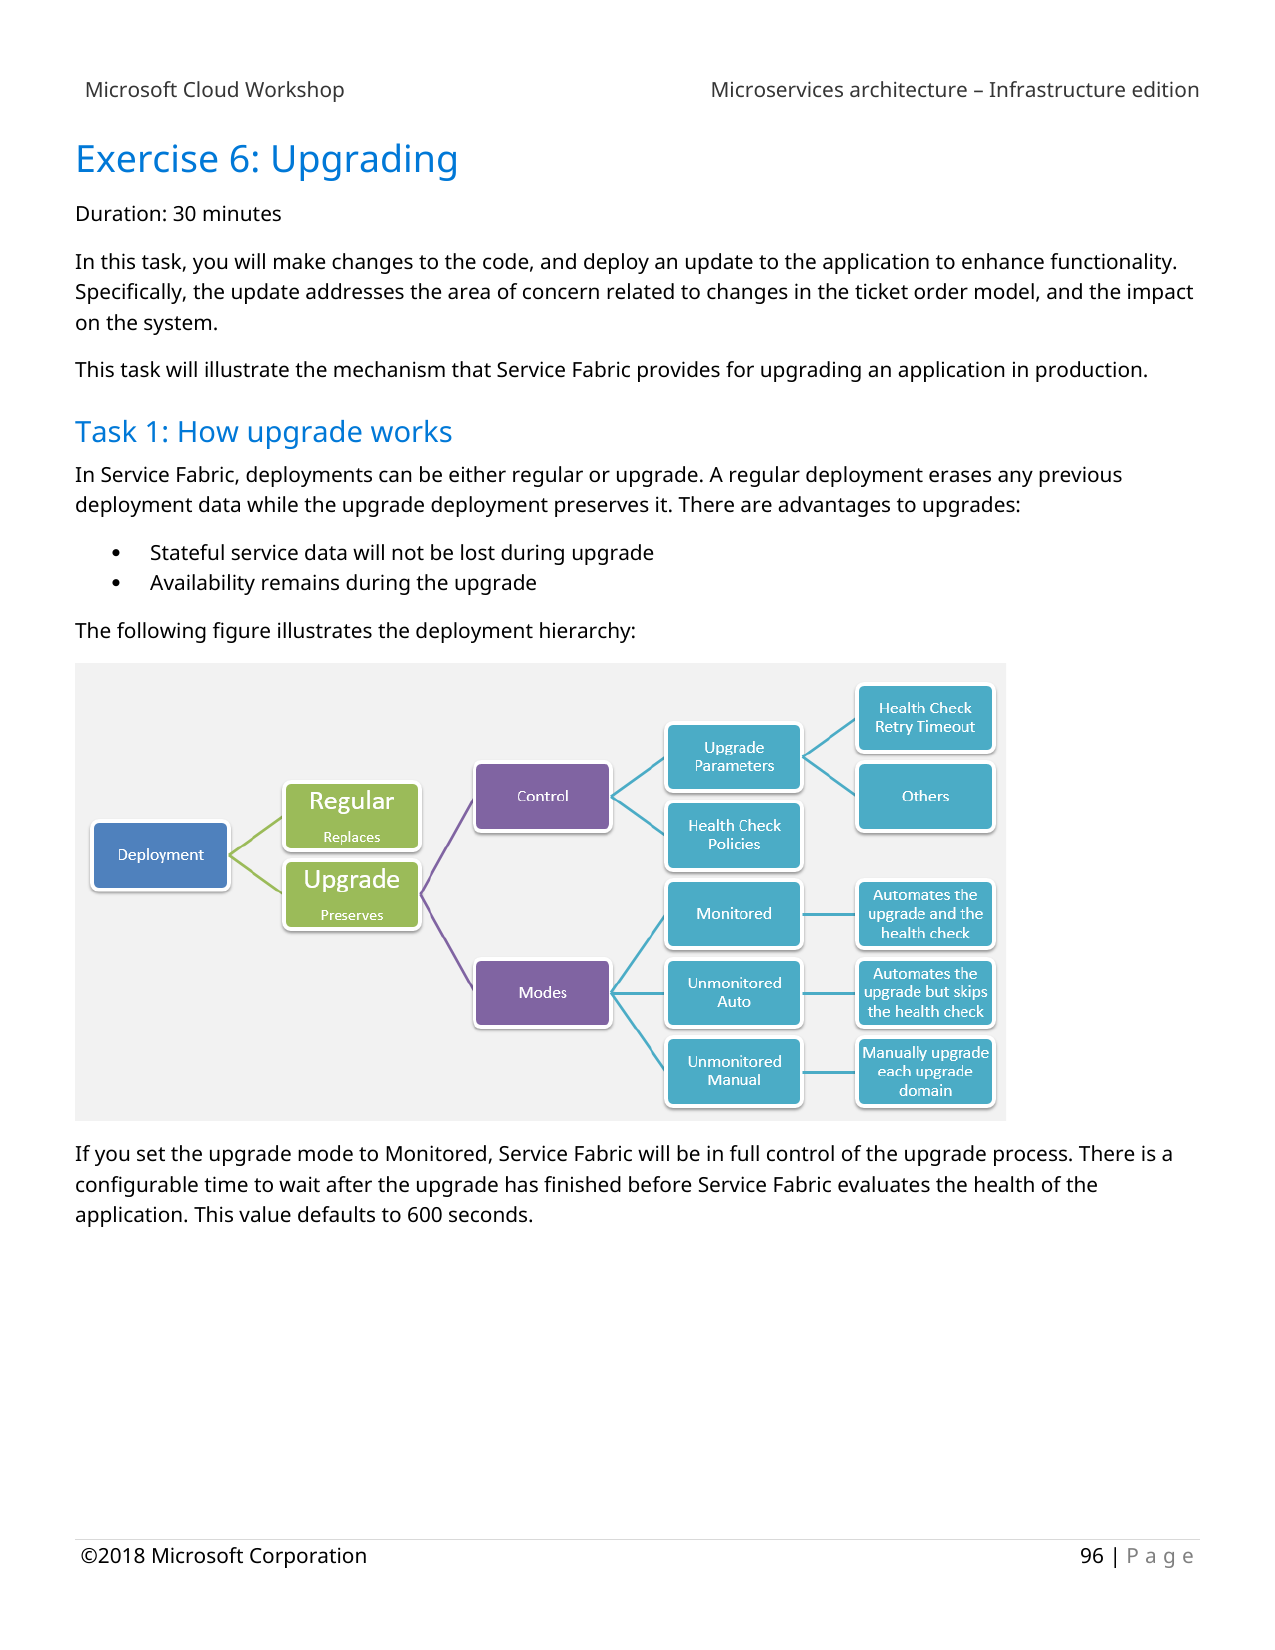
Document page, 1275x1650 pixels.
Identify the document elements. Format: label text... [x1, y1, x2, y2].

picture [75, 663, 1007, 1121]
list Stateful service data will not be lost during upgrade [112, 538, 1200, 566]
text In Service Fabric, deployments can be either regular or upgrade. A regular deployment erases any previous deployment data while the upgrade deployment preserves it. There are advantages to upgrades: [75, 460, 1200, 519]
subtitle Exercise 6: Upgrading [75, 132, 1200, 183]
text The following figure illustrates the deployment hierarchy: [75, 616, 1200, 644]
list Availability remains during the upgrade [112, 568, 1200, 597]
subtitle Task 1: How upgrade works [75, 411, 1200, 451]
text In this task, you will make changes to the code, and deploy an update to the application to enhance functionality. Specifically, the update addresses the area of concern related to changes in the ticket order model, and the impact on the system. [75, 247, 1200, 336]
text This task will illustrate the mechanism that Service Fabric provides for upgrading an application in production. [75, 355, 1200, 384]
text Duration: 30 minutes [75, 199, 1200, 228]
text If you set the upgrade mode to Monitored, Service Fabric will be in full control of the upgrade process. There is a configurable time to wait after the upgrade has finished before Service Fabric evaluates the health of the application. This value defaults to 600 seconds. [75, 1139, 1200, 1229]
